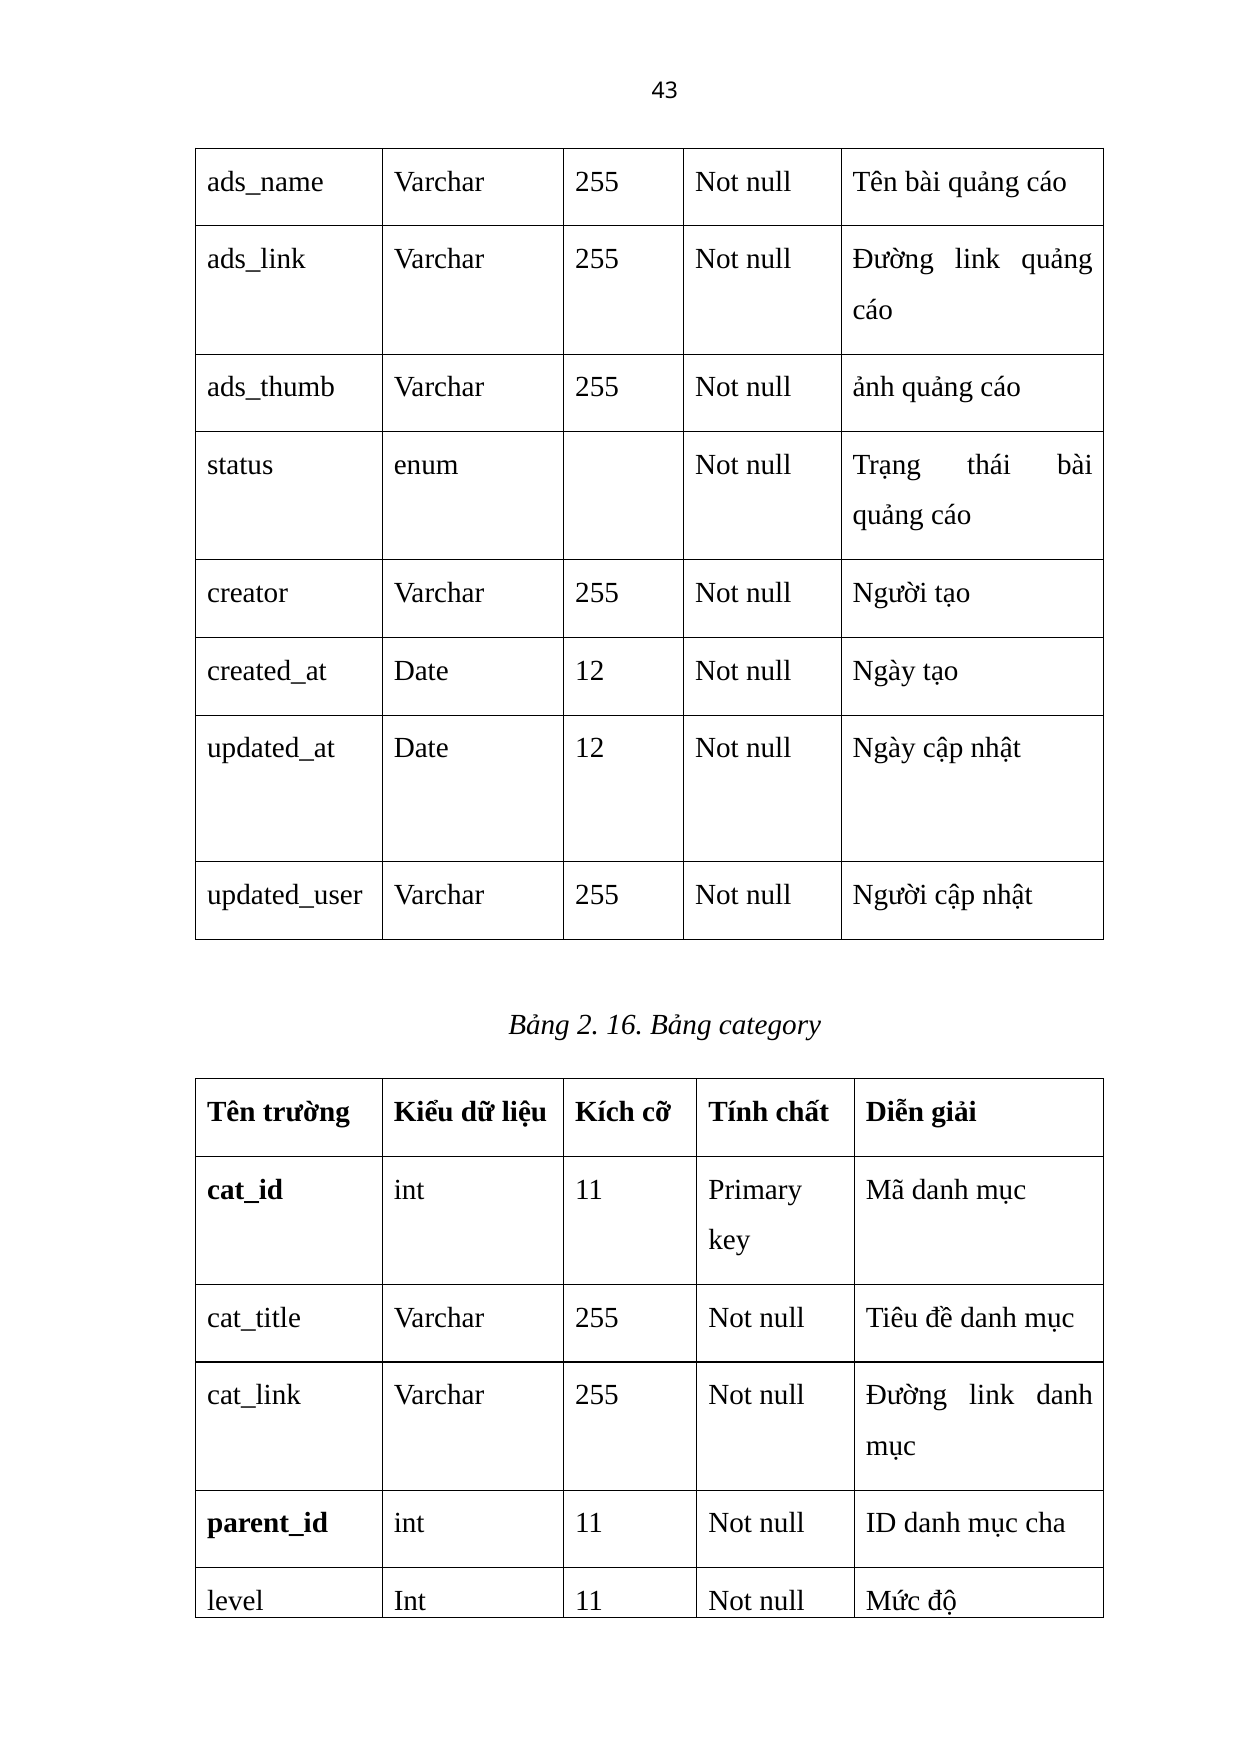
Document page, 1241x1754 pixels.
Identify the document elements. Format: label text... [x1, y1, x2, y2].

table_cell 11 [564, 1568, 696, 1617]
table_cell Not null [697, 1285, 854, 1361]
table_cell Not null [684, 355, 841, 431]
table_cell parent_id [196, 1491, 382, 1567]
table_cell 12 [564, 716, 683, 861]
table_cell [564, 432, 683, 559]
table_cell 255 [564, 149, 683, 225]
table_cell Varchar [383, 149, 563, 225]
table_cell ads_thumb [196, 355, 382, 431]
text Bảng 2. 16. Bảng category [207, 1007, 1122, 1040]
table_cell 255 [564, 226, 683, 353]
table_cell enum [383, 432, 563, 559]
table_cell Mã danh mục [855, 1157, 1103, 1284]
table_cell created_at [196, 638, 382, 714]
table_header Kích cỡ [564, 1079, 696, 1156]
table_cell updated_at [196, 716, 382, 861]
table_cell 12 [564, 638, 683, 714]
table_cell Người tạo [842, 560, 1103, 637]
table_cell 255 [564, 862, 683, 939]
table_cell 255 [564, 355, 683, 431]
table_cell Tên bài quảng cáo [842, 149, 1103, 225]
table_header Tính chất [697, 1079, 854, 1156]
table_cell updated_user [196, 862, 382, 939]
table_cell Varchar [383, 1285, 563, 1361]
table_cell Not null [697, 1363, 854, 1489]
table_cell Not null [684, 432, 841, 559]
table_cell Not null [684, 862, 841, 939]
table_cell Not null [684, 638, 841, 714]
table_cell 255 [564, 1285, 696, 1361]
table_cell ads_name [196, 149, 382, 225]
table_cell status [196, 432, 382, 559]
table_cell Not null [684, 226, 841, 353]
table_cell Not null [684, 560, 841, 637]
table_cell Ngày cập nhật [842, 716, 1103, 861]
table_cell cat_id [196, 1157, 382, 1284]
table_cell Đường link quảng cáo [842, 226, 1103, 353]
table_cell Not null [684, 149, 841, 225]
table_cell ads_link [196, 226, 382, 353]
table_cell int [383, 1491, 563, 1567]
table_cell Primary key [697, 1157, 854, 1284]
table_cell cat_link [196, 1363, 382, 1489]
table_cell creator [196, 560, 382, 637]
table_cell Ngày tạo [842, 638, 1103, 714]
table_header Diễn giải [855, 1079, 1103, 1156]
table_cell cat_title [196, 1285, 382, 1361]
table_cell Varchar [383, 560, 563, 637]
table_cell Trạng thái bài quảng cáo [842, 432, 1103, 559]
table_header Kiểu dữ liệu [383, 1079, 563, 1156]
table_cell Not null [697, 1491, 854, 1567]
table_cell Int [383, 1568, 563, 1617]
table_cell 11 [564, 1491, 696, 1567]
table_cell ID danh mục cha [855, 1491, 1103, 1567]
table_cell Varchar [383, 355, 563, 431]
table_cell Varchar [383, 1363, 563, 1489]
table_cell 255 [564, 560, 683, 637]
table_cell ảnh quảng cáo [842, 355, 1103, 431]
table_cell Người cập nhật [842, 862, 1103, 939]
table_cell 11 [564, 1157, 696, 1284]
table_cell Date [383, 716, 563, 861]
table_cell Varchar [383, 226, 563, 353]
table_header Tên trường [196, 1079, 382, 1156]
table_cell Tiêu đề danh mục [855, 1285, 1103, 1361]
table_cell Mức độ [855, 1568, 1103, 1617]
table_cell 255 [564, 1363, 696, 1489]
table_cell Đường link danh mục [855, 1363, 1103, 1489]
table_cell int [383, 1157, 563, 1284]
table_cell Not null [697, 1568, 854, 1617]
table_cell Date [383, 638, 563, 714]
table_cell Varchar [383, 862, 563, 939]
table_cell Not null [684, 716, 841, 861]
table_cell level [196, 1568, 382, 1617]
